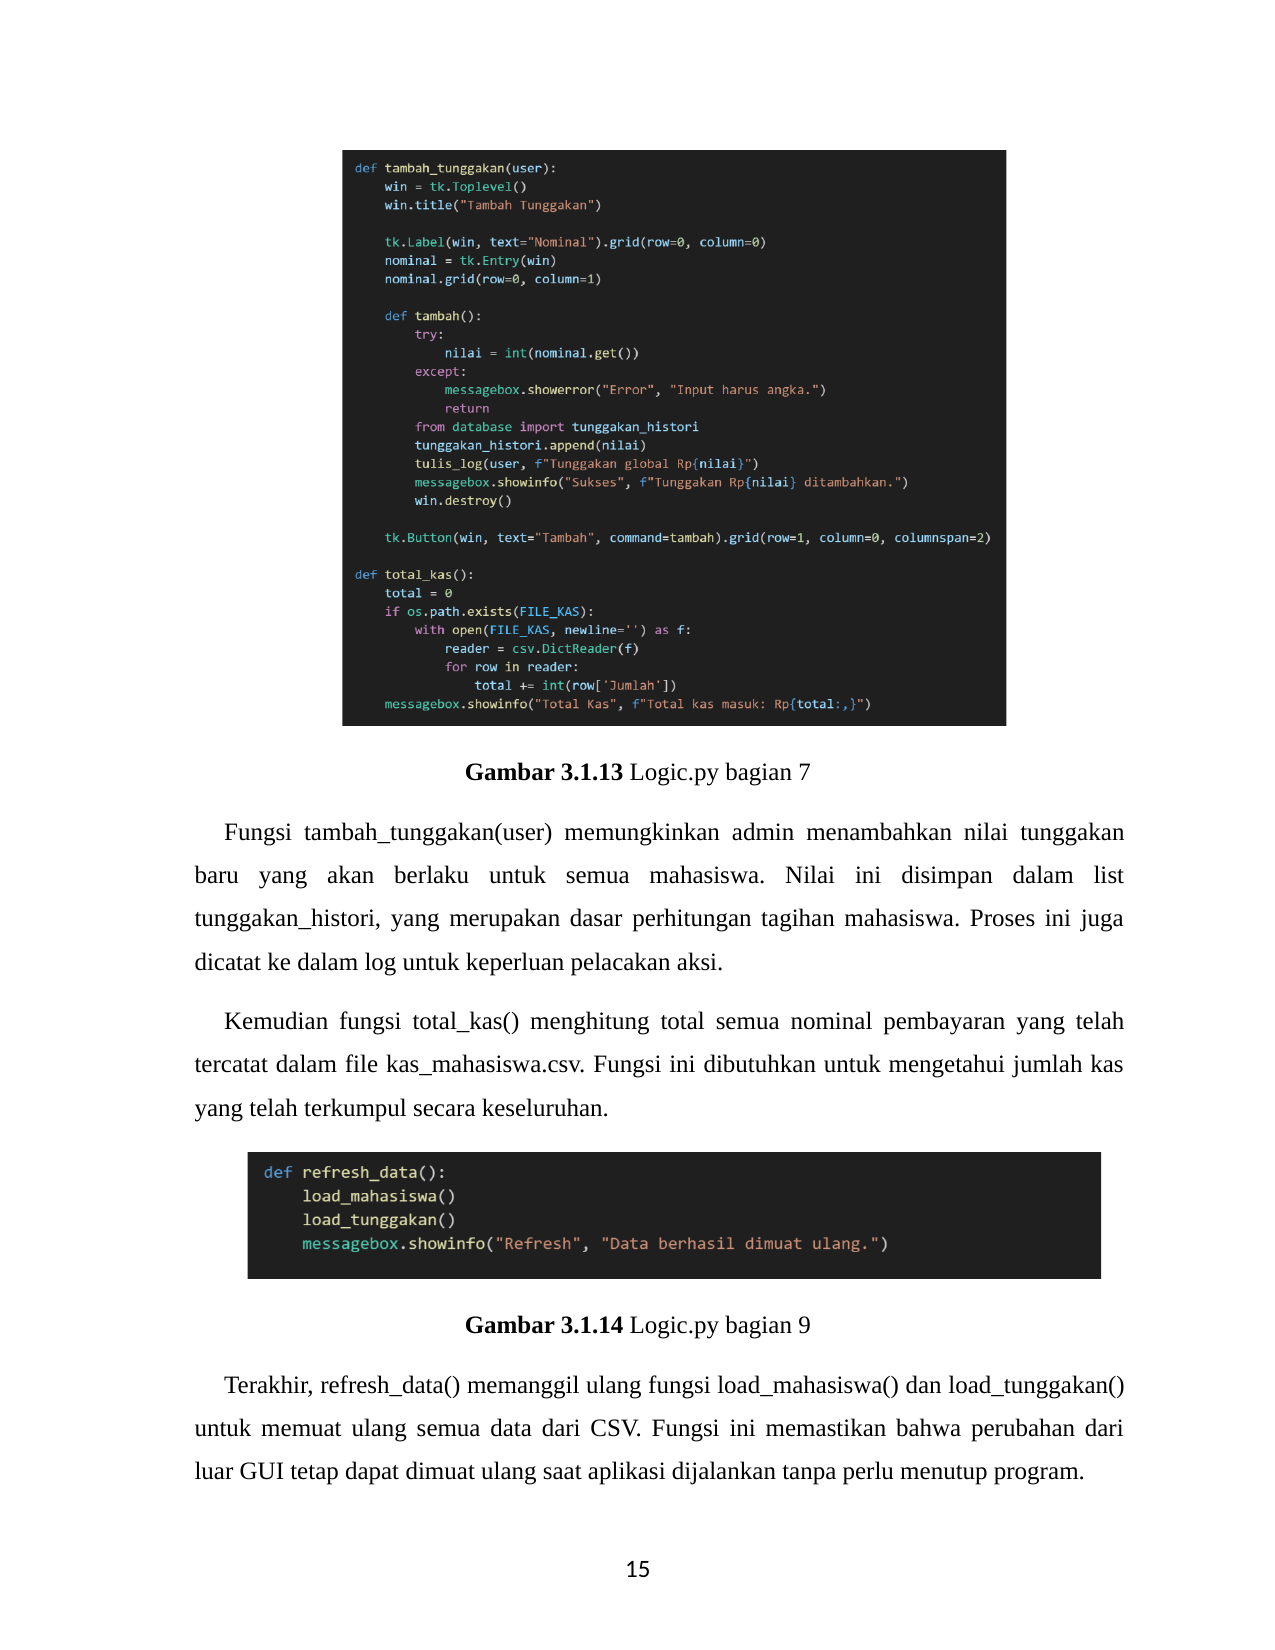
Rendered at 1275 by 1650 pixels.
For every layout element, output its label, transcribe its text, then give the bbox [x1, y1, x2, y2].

text Fungsi tambah_tunggakan(user) memungkinkan admin menambahkan nilai tunggakan baru yang akan berlaku untuk semua mahasiswa. Nilai ini disimpan dalam list tunggakan_histori, yang merupakan dasar perhitungan tagihan mahasiswa. Proses ini juga dicatat ke dalam log untuk keperluan pelacakan aksi. [194, 817, 1125, 975]
text Terakhir, refresh_data() memanggil ulang fungsi load_mahasiswa() dan load_tunggakan() untuk memuat ulang semua data dari CSV. Fungsi ini memastikan bahwa perubahan dari luar GUI tetap dapat dimuat ulang saat aplikasi dijalankan tanpa perlu menutup program. [194, 1370, 1125, 1485]
picture [247, 1152, 1102, 1279]
text Kemudian fungsi total_kas() menghitung total semua nominal pembayaran yang telah tercatat dalam file kas_mahasiswa.csv. Fungsi ini dibutuhkan untuk mengetahui jumlah kas yang telah terkumpul secara keseluruhan. [194, 1006, 1125, 1121]
text Gambar 3.1.14 Logic.py bagian 9 [150, 1310, 1125, 1339]
text Gambar 3.1.13 Logic.py bagian 7 [150, 757, 1125, 786]
picture [342, 150, 1007, 726]
